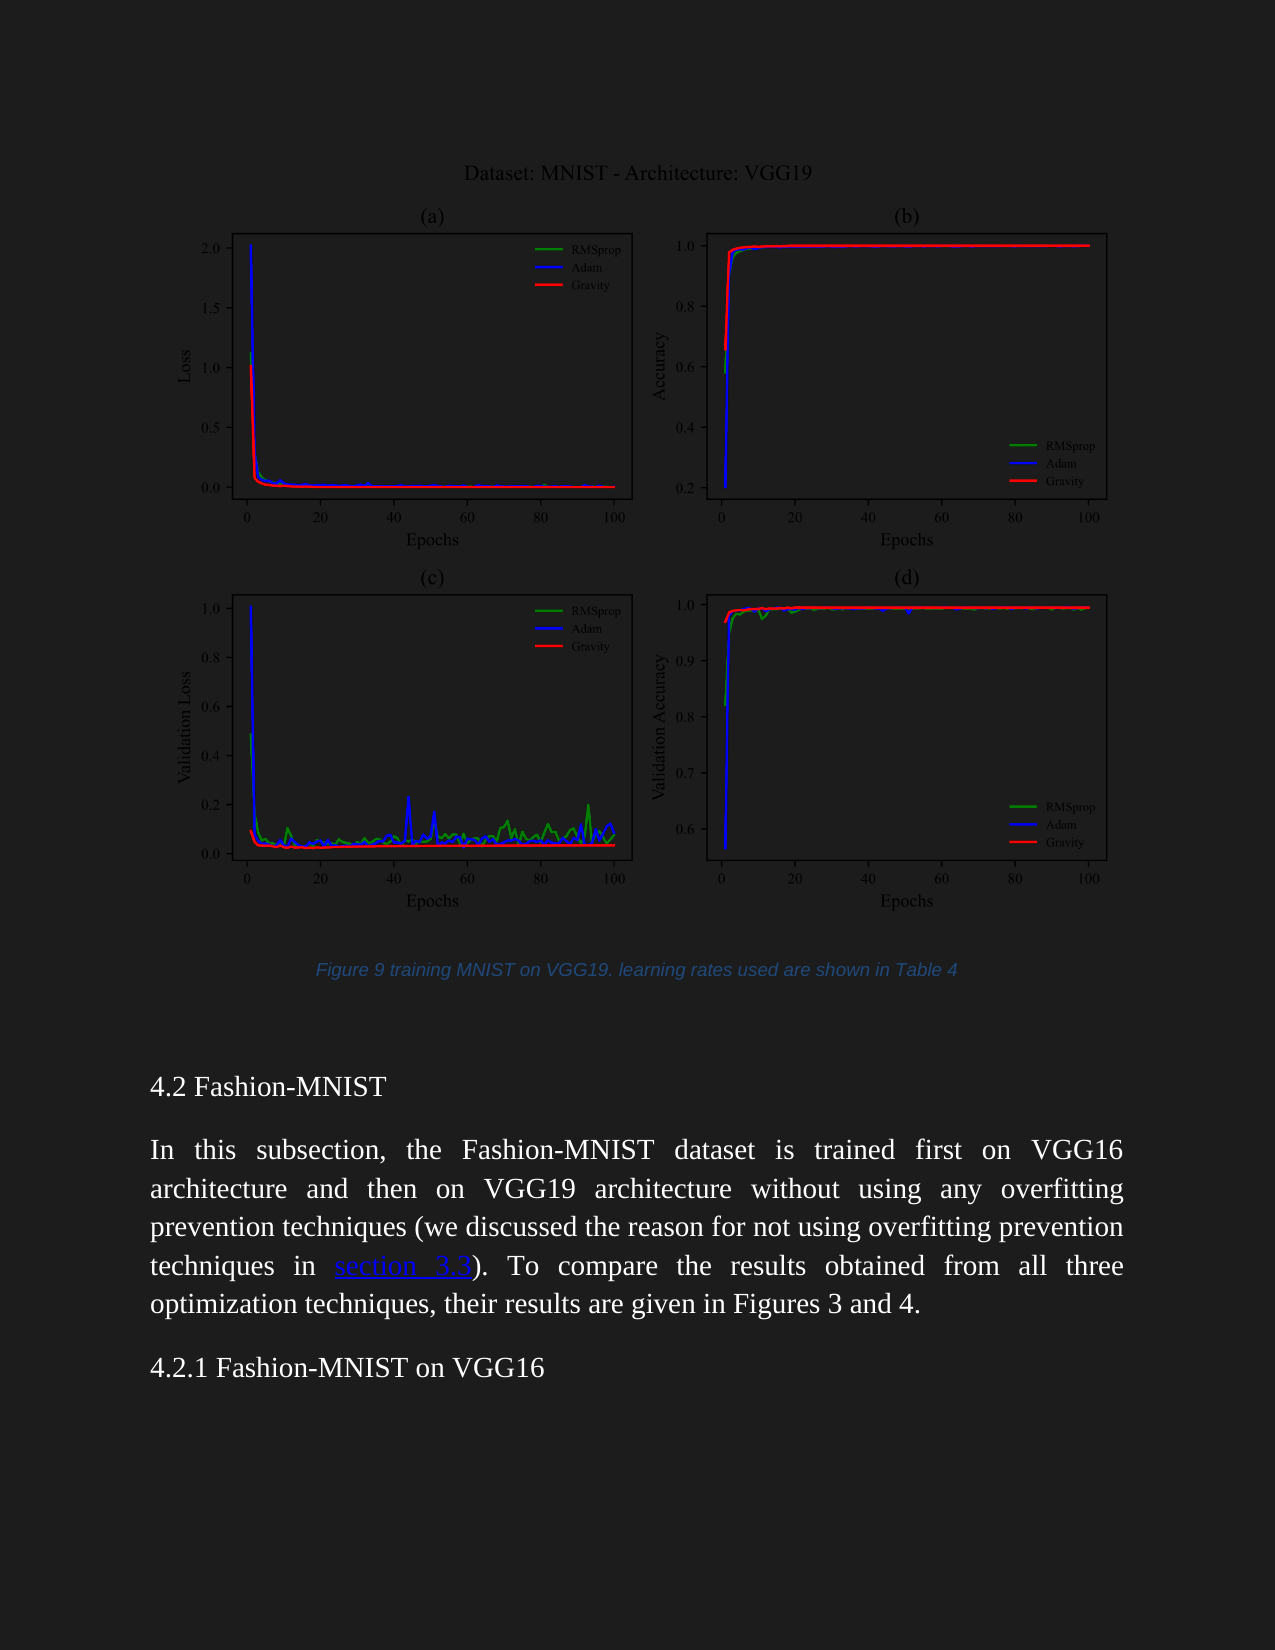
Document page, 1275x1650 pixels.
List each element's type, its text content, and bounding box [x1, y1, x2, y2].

subtitle 4.2 Fashion-MNIST [150, 1069, 1125, 1102]
text In this subsection, the Fashion-MNIST dataset is trained first on VGG16 architecture and then on VGG19 architecture without using any overfitting prevention techniques (we discussed the reason for not using overfitting prevention techniques in section 3.3). To compare the results obtained from all three optimization techniques, their results are given in Figures 3 and 4. [150, 1132, 1125, 1320]
subtitle 4.2.1 Fashion-MNIST on VGG16 [150, 1350, 1125, 1384]
picture [150, 150, 1125, 930]
text Figure 9 training MNIST on VGG19. learning rates used are shown in Table 4 [150, 959, 1125, 980]
